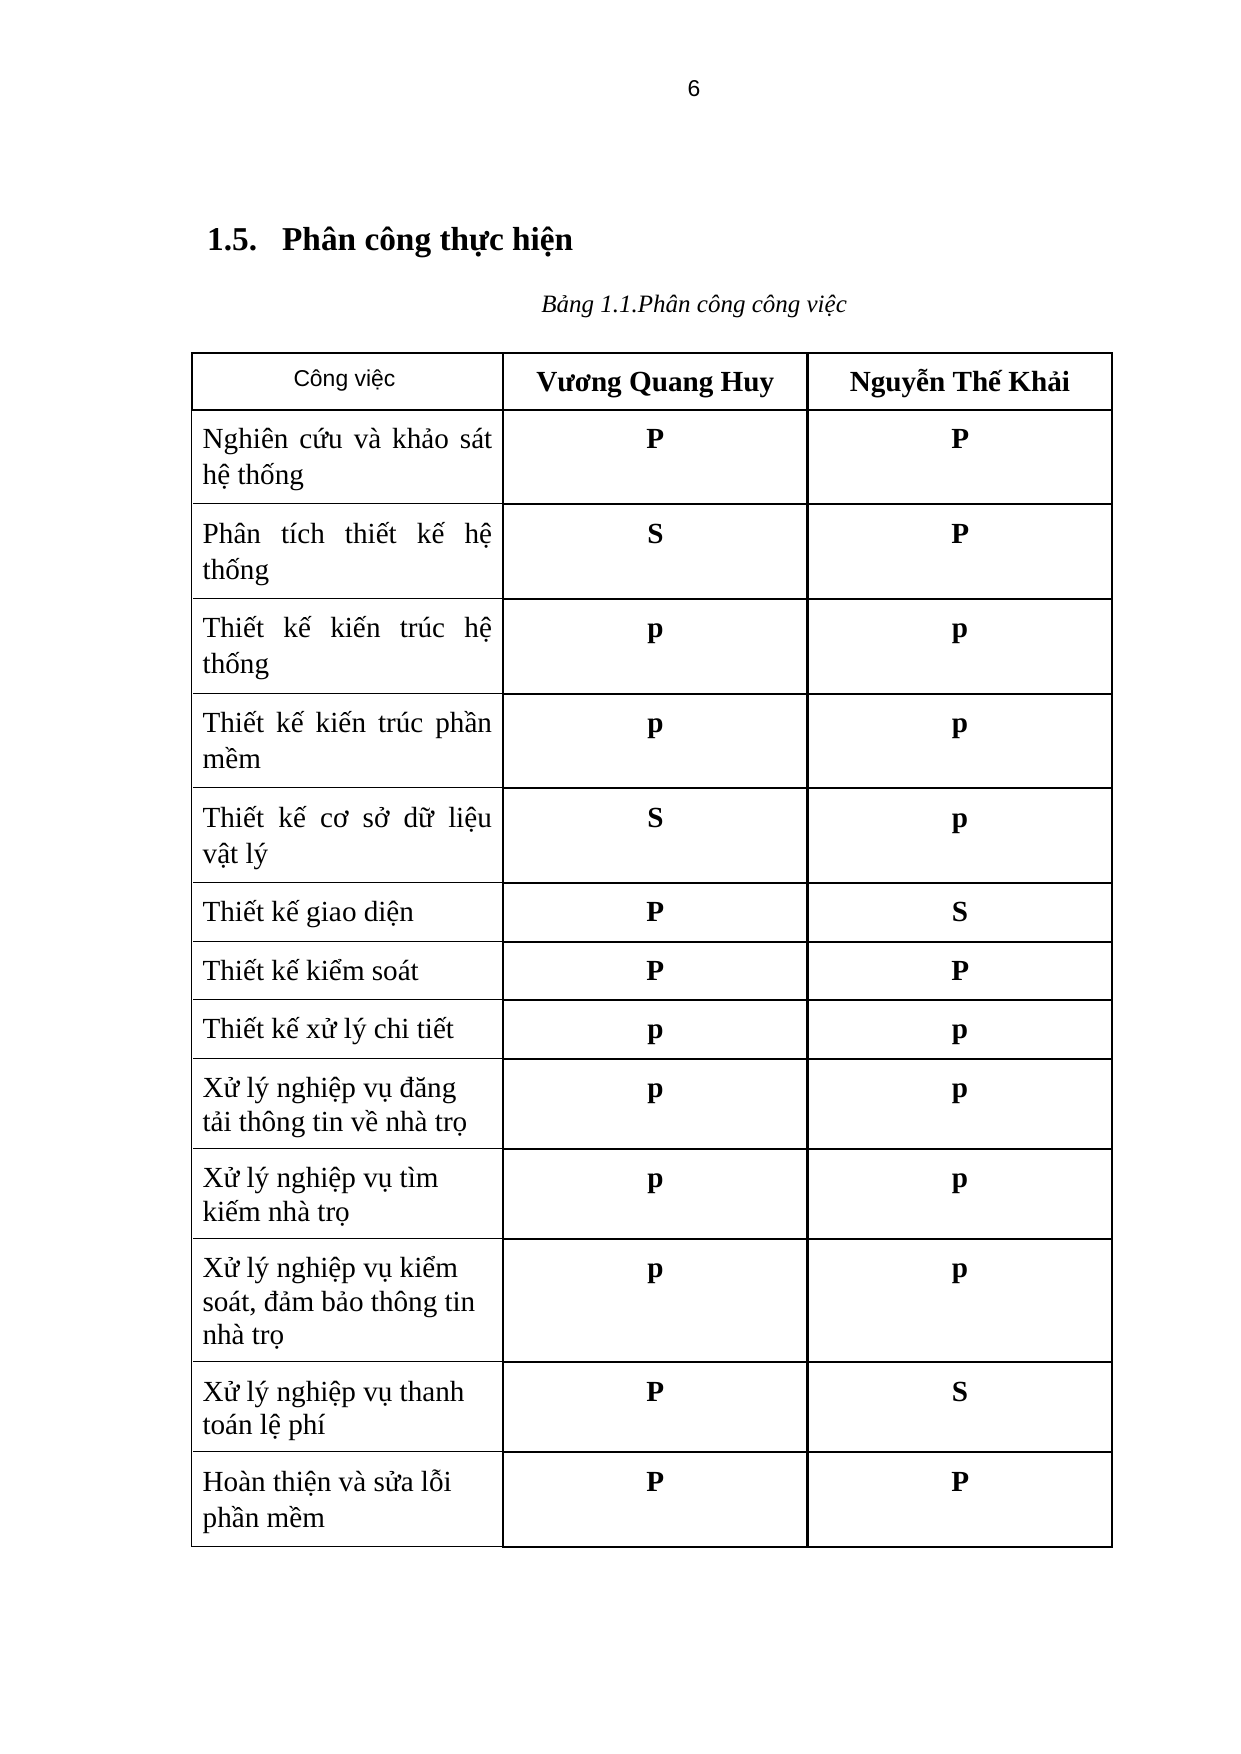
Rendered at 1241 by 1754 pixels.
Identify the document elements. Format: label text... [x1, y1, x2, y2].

subtitle Phân công thực hiện [207, 219, 1181, 257]
text Bảng 1.1.Phân công công việc [207, 289, 1181, 318]
